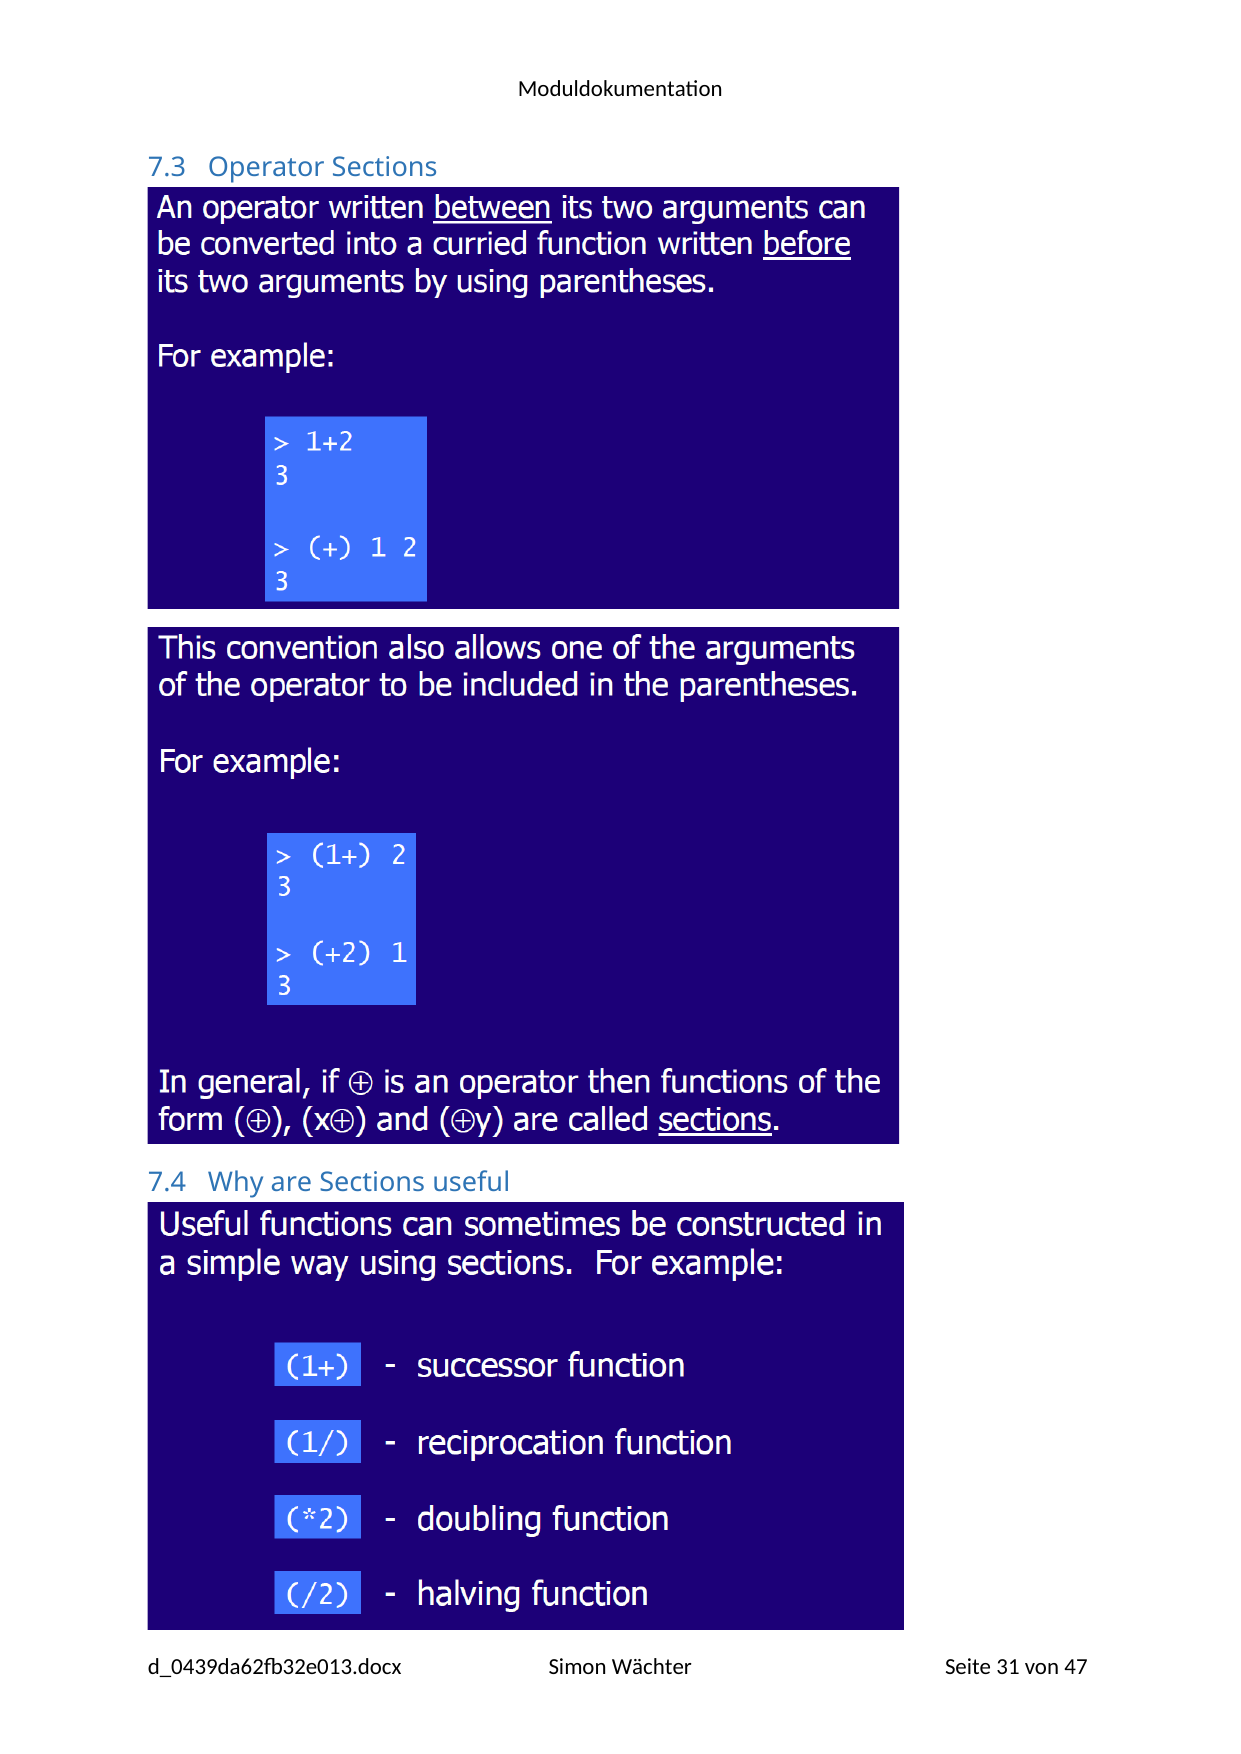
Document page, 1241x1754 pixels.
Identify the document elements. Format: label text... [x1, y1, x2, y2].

picture [147, 187, 900, 609]
picture [147, 1202, 904, 1630]
picture [147, 627, 900, 1144]
subtitle Why are Sections useful [148, 1162, 1093, 1199]
subtitle Operator Sections [148, 148, 1093, 184]
